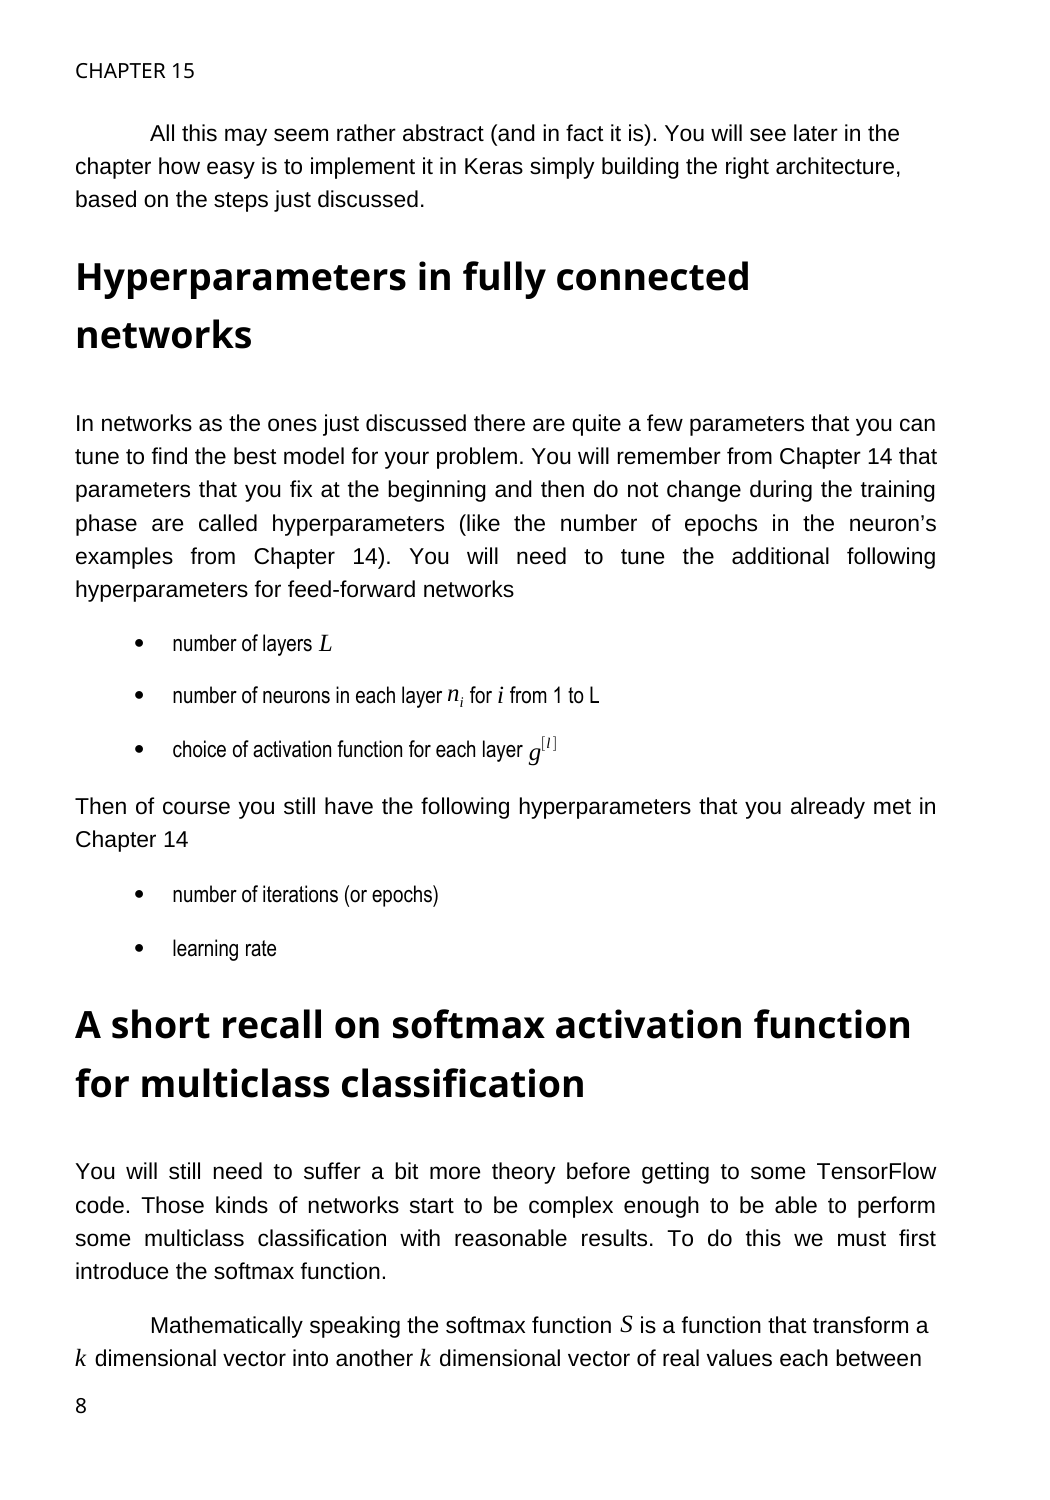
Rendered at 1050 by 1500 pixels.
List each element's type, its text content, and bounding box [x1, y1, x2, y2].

text Then of course you still have the following hyperparameters that you already met in Chapter 14 [75, 786, 937, 853]
subtitle Hyperparameters in fully connected networks [75, 250, 937, 360]
text learning rate [135, 928, 848, 961]
text All this may seem rather abstract (and in fact it is). You will see later in the chapter how easy is to implement it in Keras simply building the right architecture, based on the steps just discussed. [75, 112, 937, 212]
text number of neurons in each layer for from 1 to L [135, 678, 848, 711]
text number of iterations (or epochs) [135, 873, 848, 907]
text choice of activation function for each layer [135, 732, 848, 765]
text You will still need to suffer a bit more theory before getting to some TensorFlow code. Those kinds of networks start to be complex enough to be able to perform some multiclass classification with reasonable results. To do this we must first introduce the softmax function. [75, 1151, 937, 1284]
subtitle A short recall on softmax activation function for multiclass classification [75, 998, 937, 1108]
text In networks as the ones just discussed there are quite a few parameters that you can tune to find the best model for your problem. You will remember from Chapter 14 that parameters that you fix at the beginning and then do not change during the training phase are called hyperparameters (like the number of epochs in the neuron’s examples from Chapter 14). You will need to tune the additional following hyperparameters for feed-forward networks [75, 403, 937, 603]
text number of layers [135, 623, 848, 657]
